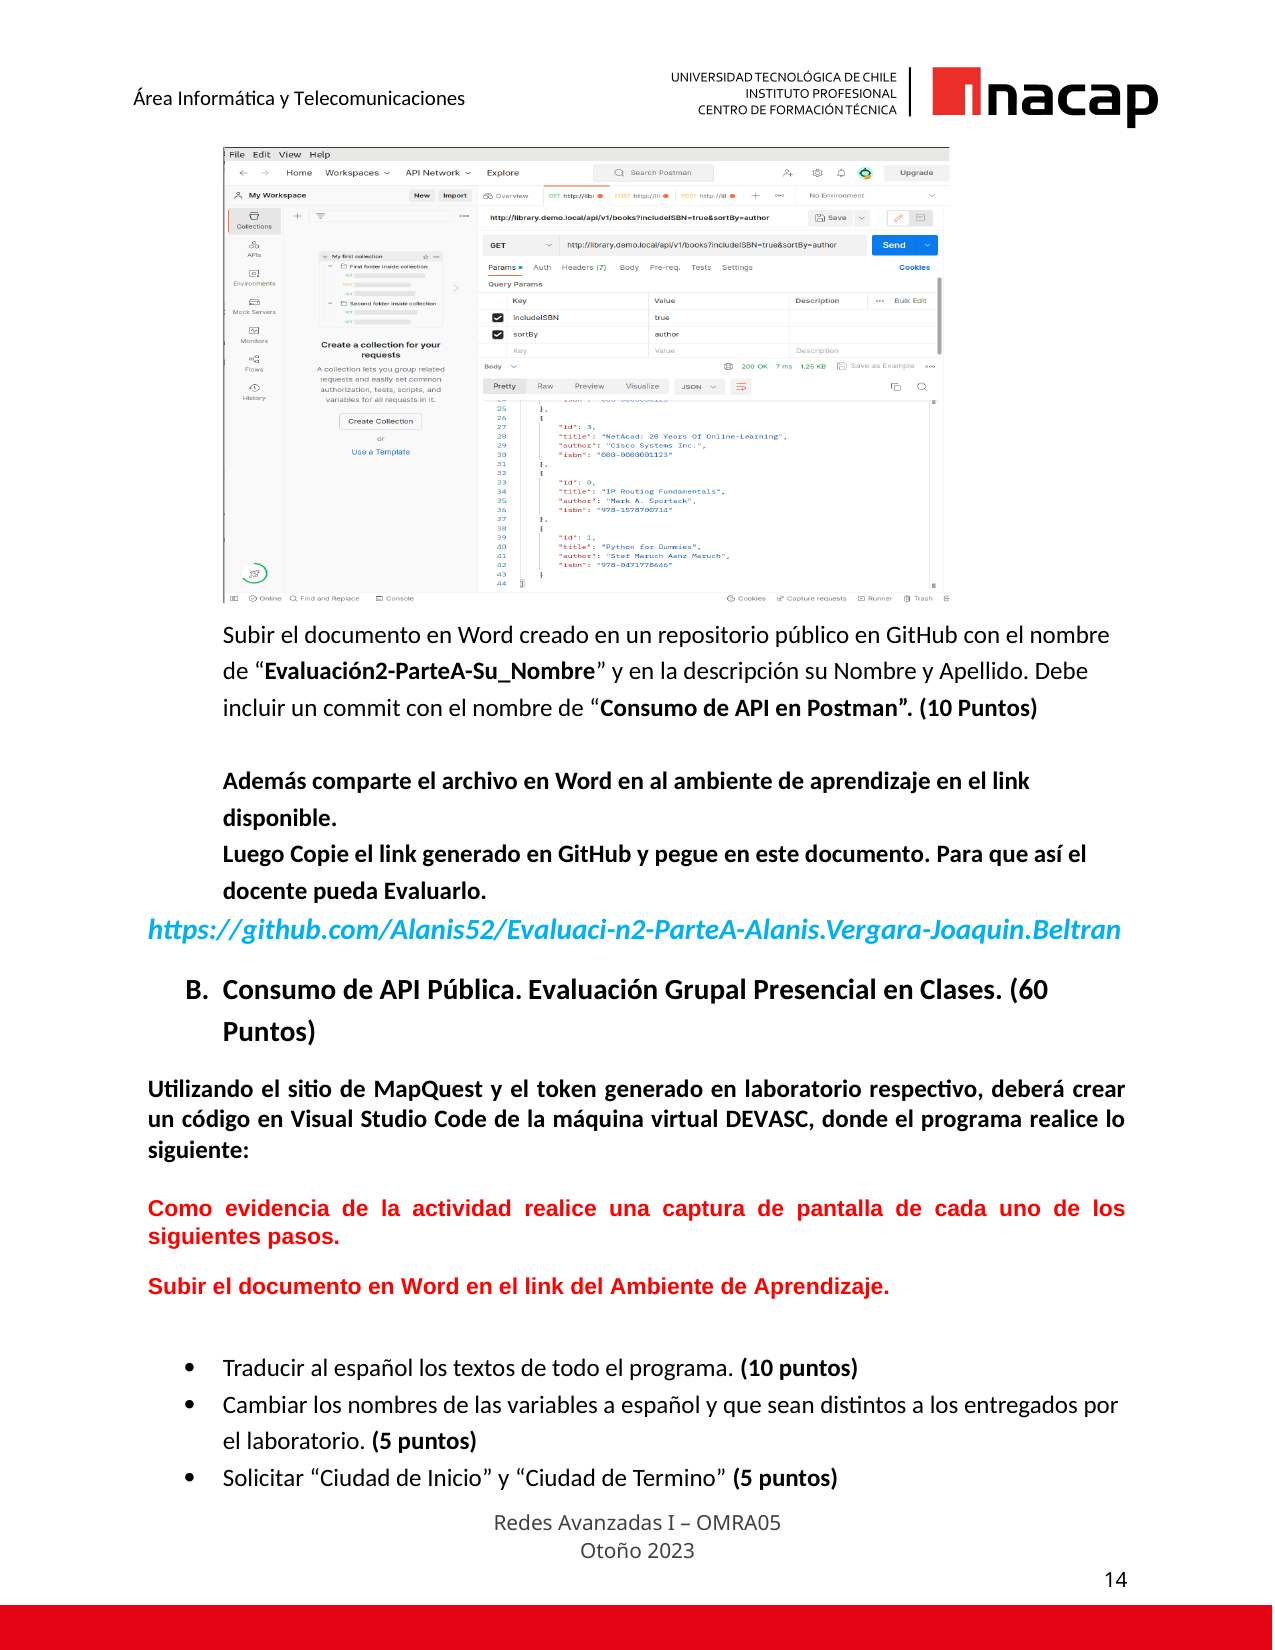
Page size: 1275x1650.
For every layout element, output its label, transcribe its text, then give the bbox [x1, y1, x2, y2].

list Luego Copie el link generado en GitHub y pegue en este documento. Para que así el docente pueda Evaluarlo. [223, 838, 1127, 905]
text https://github.com/Alanis52/Evaluaci-n2-ParteA-Alanis.Vergara-Joaquin.Beltran [148, 911, 1127, 947]
list Cambiar los nombres de las variables a español y que sean distintos a los entregados por el laboratorio. (5 puntos) [185, 1389, 1127, 1456]
list Traducir al español los textos de todo el programa. (10 puntos) [185, 1352, 1127, 1383]
picture [668, 63, 1160, 129]
list Solicitar “Ciudad de Inicio” y “Ciudad de Termino” (5 puntos) [185, 1462, 1127, 1493]
text Como evidencia de la actividad realice una captura de pantalla de cada uno de los siguientes pasos. [148, 1195, 1127, 1250]
text Subir el documento en Word en el link del Ambiente de Aprendizaje. [148, 1273, 1127, 1299]
list Consumo de API Pública. Evaluación Grupal Presencial en Clases. (60 Puntos) [185, 971, 1127, 1049]
picture [222, 147, 950, 603]
list Subir el documento en Word creado en un repositorio público en GitHub con el nombre de “Evaluación2-ParteA-Su_Nombre” y en la descripción su Nombre y Apellido. Debe incluir un commit con el nombre de “Consumo de API en Postman”. (10 Puntos) [223, 619, 1127, 722]
list Además comparte el archivo en Word en al ambiente de aprendizaje en el link disponible. [223, 765, 1127, 832]
text Utilizando el sitio de MapQuest y el token generado en laboratorio respectivo, deberá crear un código en Visual Studio Code de la máquina virtual DEVASC, donde el programa realice lo siguiente: [148, 1073, 1127, 1164]
